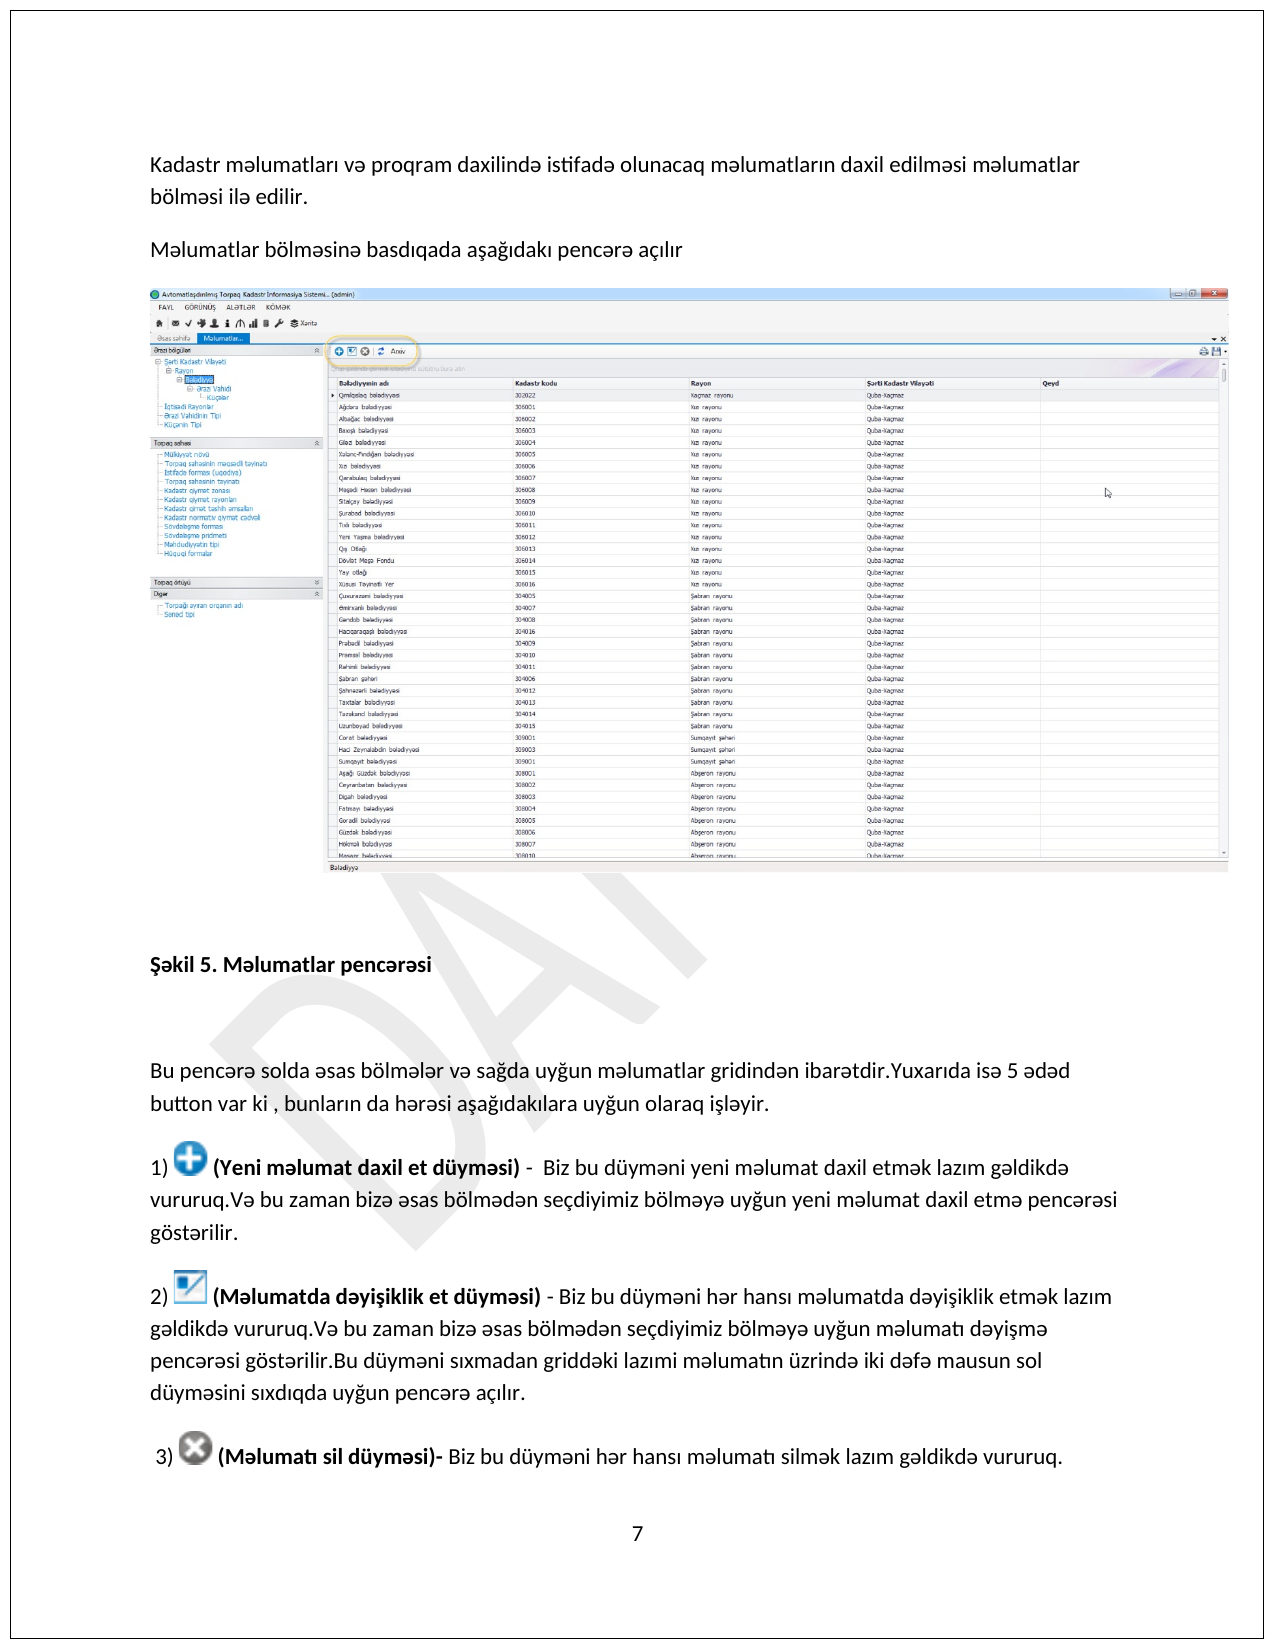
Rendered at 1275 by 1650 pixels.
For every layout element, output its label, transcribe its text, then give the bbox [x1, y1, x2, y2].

picture [173, 1141, 208, 1176]
text Məlumatlar bölməsinə basdıqada aşağıdakı pencərə açılır [150, 235, 1125, 263]
picture [178, 1431, 213, 1465]
picture [173, 1270, 208, 1304]
text Bu pencərə solda əsas bölmələr və sağda uyğun məlumatlar gridindən ibarətdir.Yuxarıda isə 5 ədəd button var ki , bunların da hərəsi aşağıdakılara uyğun olaraq işləyir. [150, 1057, 1125, 1117]
text 1) (Yeni məlumat daxil et düyməsi) - Biz bu düyməni yeni məlumat daxil etmək lazım gəldikdə vururuq.Və bu zaman bizə əsas bölmədən seçdiyimiz bölməyə uyğun yeni məlumat daxil etmə pencərəsi göstərilir. [150, 1142, 1125, 1246]
text 3) (Məlumatı sil düyməsi)- Biz bu düyməni hər hansı məlumatı silmək lazım gəldikdə vururuq. [150, 1431, 1125, 1470]
text Şəkil 5. Məlumatlar pencərəsi [150, 951, 1125, 979]
text 2) (Məlumatda dəyişiklik et düyməsi) - Biz bu düyməni hər hansı məlumatda dəyişiklik etmək lazım gəldikdə vururuq.Və bu zaman bizə əsas bölmədən seçdiyimiz bölməyə uyğun məlumatı dəyişmə pencərəsi göstərilir.Bu düyməni sıxmadan griddəki lazımi məlumatın üzrində iki dəfə mausun sol düyməsini sıxdıqda uyğun pencərə açılır. [150, 1271, 1125, 1406]
text Kadastr məlumatları və proqram daxilində istifadə olunacaq məlumatların daxil edilməsi məlumatlar bölməsi ilə edilir. [150, 150, 1125, 210]
picture [150, 288, 1229, 873]
